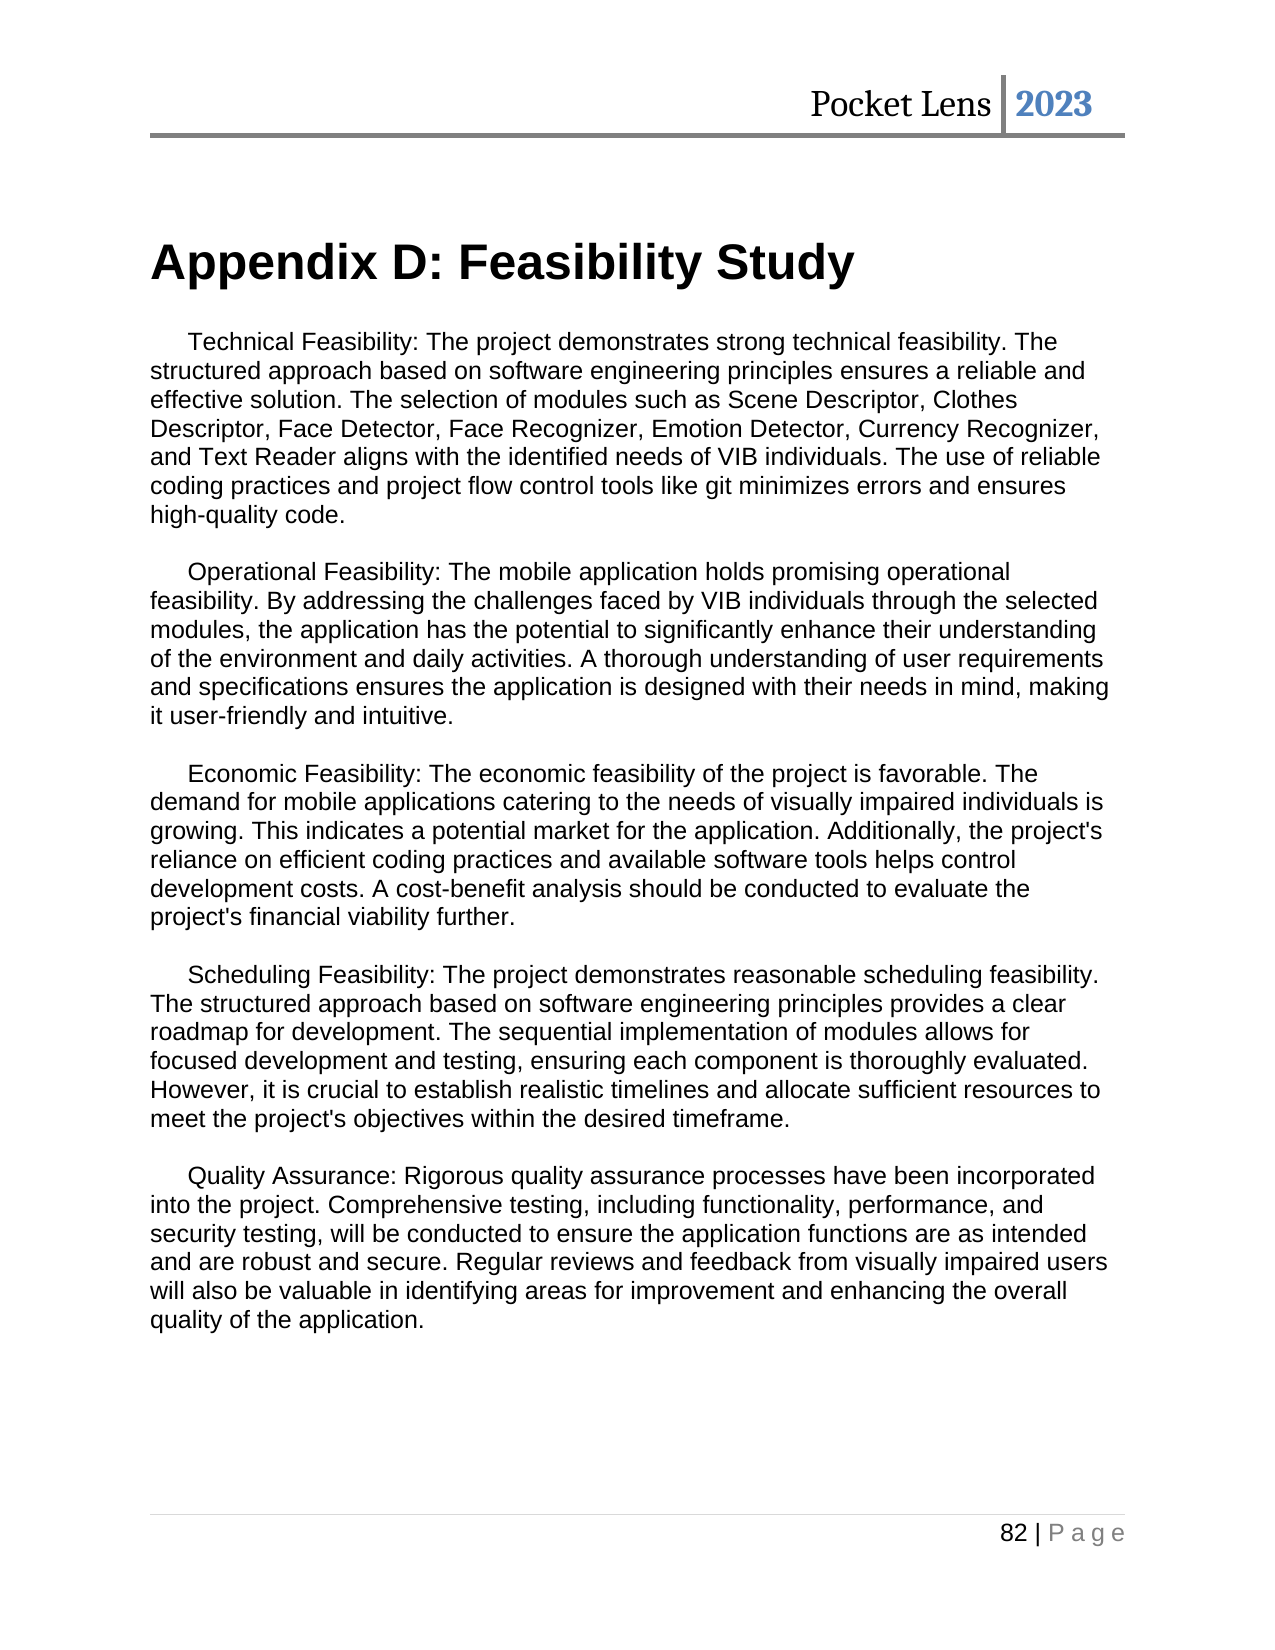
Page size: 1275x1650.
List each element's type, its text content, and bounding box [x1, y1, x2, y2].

text Operational Feasibility: The mobile application holds promising operational feasibility. By addressing the challenges faced by VIB individuals through the selected modules, the application has the potential to significantly enhance their understanding of the environment and daily activities. A thorough understanding of user requirements and specifications ensures the application is designed with their needs in mind, making it user-friendly and intuitive. [150, 557, 1125, 730]
text Appendix D: Feasibility Study [150, 233, 1125, 290]
text Quality Assurance: Rigorous quality assurance processes have been incorporated into the project. Comprehensive testing, including functionality, performance, and security testing, will be conducted to ensure the application functions are as intended and are robust and secure. Regular reviews and feedback from visually impaired users will also be valuable in identifying areas for improvement and enhancing the overall quality of the application. [150, 1161, 1125, 1334]
text Technical Feasibility: The project demonstrates strong technical feasibility. The structured approach based on software engineering principles ensures a reliable and effective solution. The selection of modules such as Scene Descriptor, Clothes Descriptor, Face Detector, Face Recognizer, Emotion Detector, Currency Recognizer, and Text Reader aligns with the identified needs of VIB individuals. The use of reliable coding practices and project flow control tools like git minimizes errors and ensures high-quality code. [150, 327, 1125, 529]
text Economic Feasibility: The economic feasibility of the project is favorable. The demand for mobile applications catering to the needs of visually impaired individuals is growing. This indicates a potential market for the application. Additionally, the project's reliance on efficient coding practices and available software tools helps control development costs. A cost-benefit analysis should be conducted to evaluate the project's financial viability further. [150, 759, 1125, 931]
text Scheduling Feasibility: The project demonstrates reasonable scheduling feasibility. The structured approach based on software engineering principles provides a clear roadmap for development. The sequential implementation of modules allows for focused development and testing, ensuring each component is thoroughly evaluated. However, it is crucial to establish realistic timelines and allocate sufficient resources to meet the project's objectives within the desired timeframe. [150, 960, 1125, 1132]
